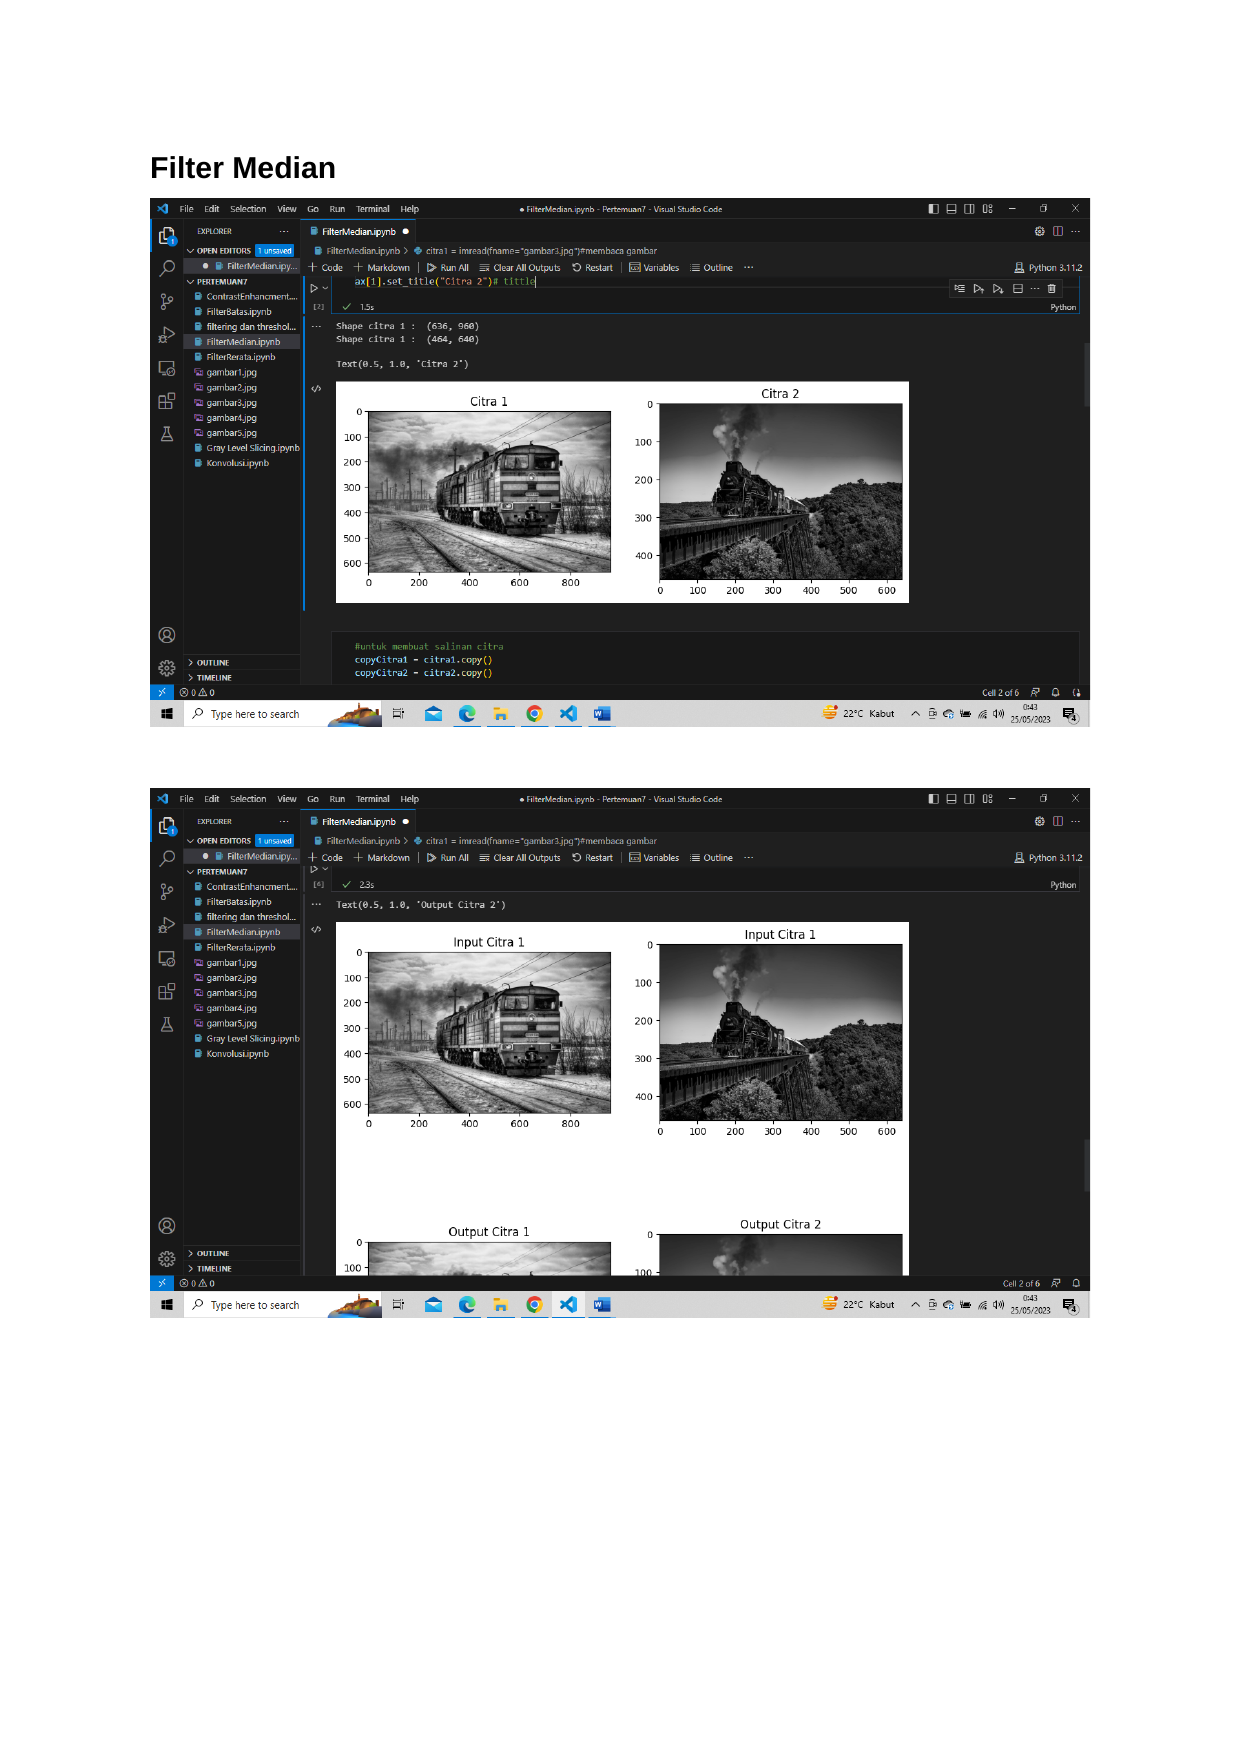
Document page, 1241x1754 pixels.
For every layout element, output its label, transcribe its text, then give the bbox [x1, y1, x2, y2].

subtitle Filter Median [150, 150, 1090, 185]
picture [150, 198, 1091, 727]
picture [150, 788, 1091, 1318]
